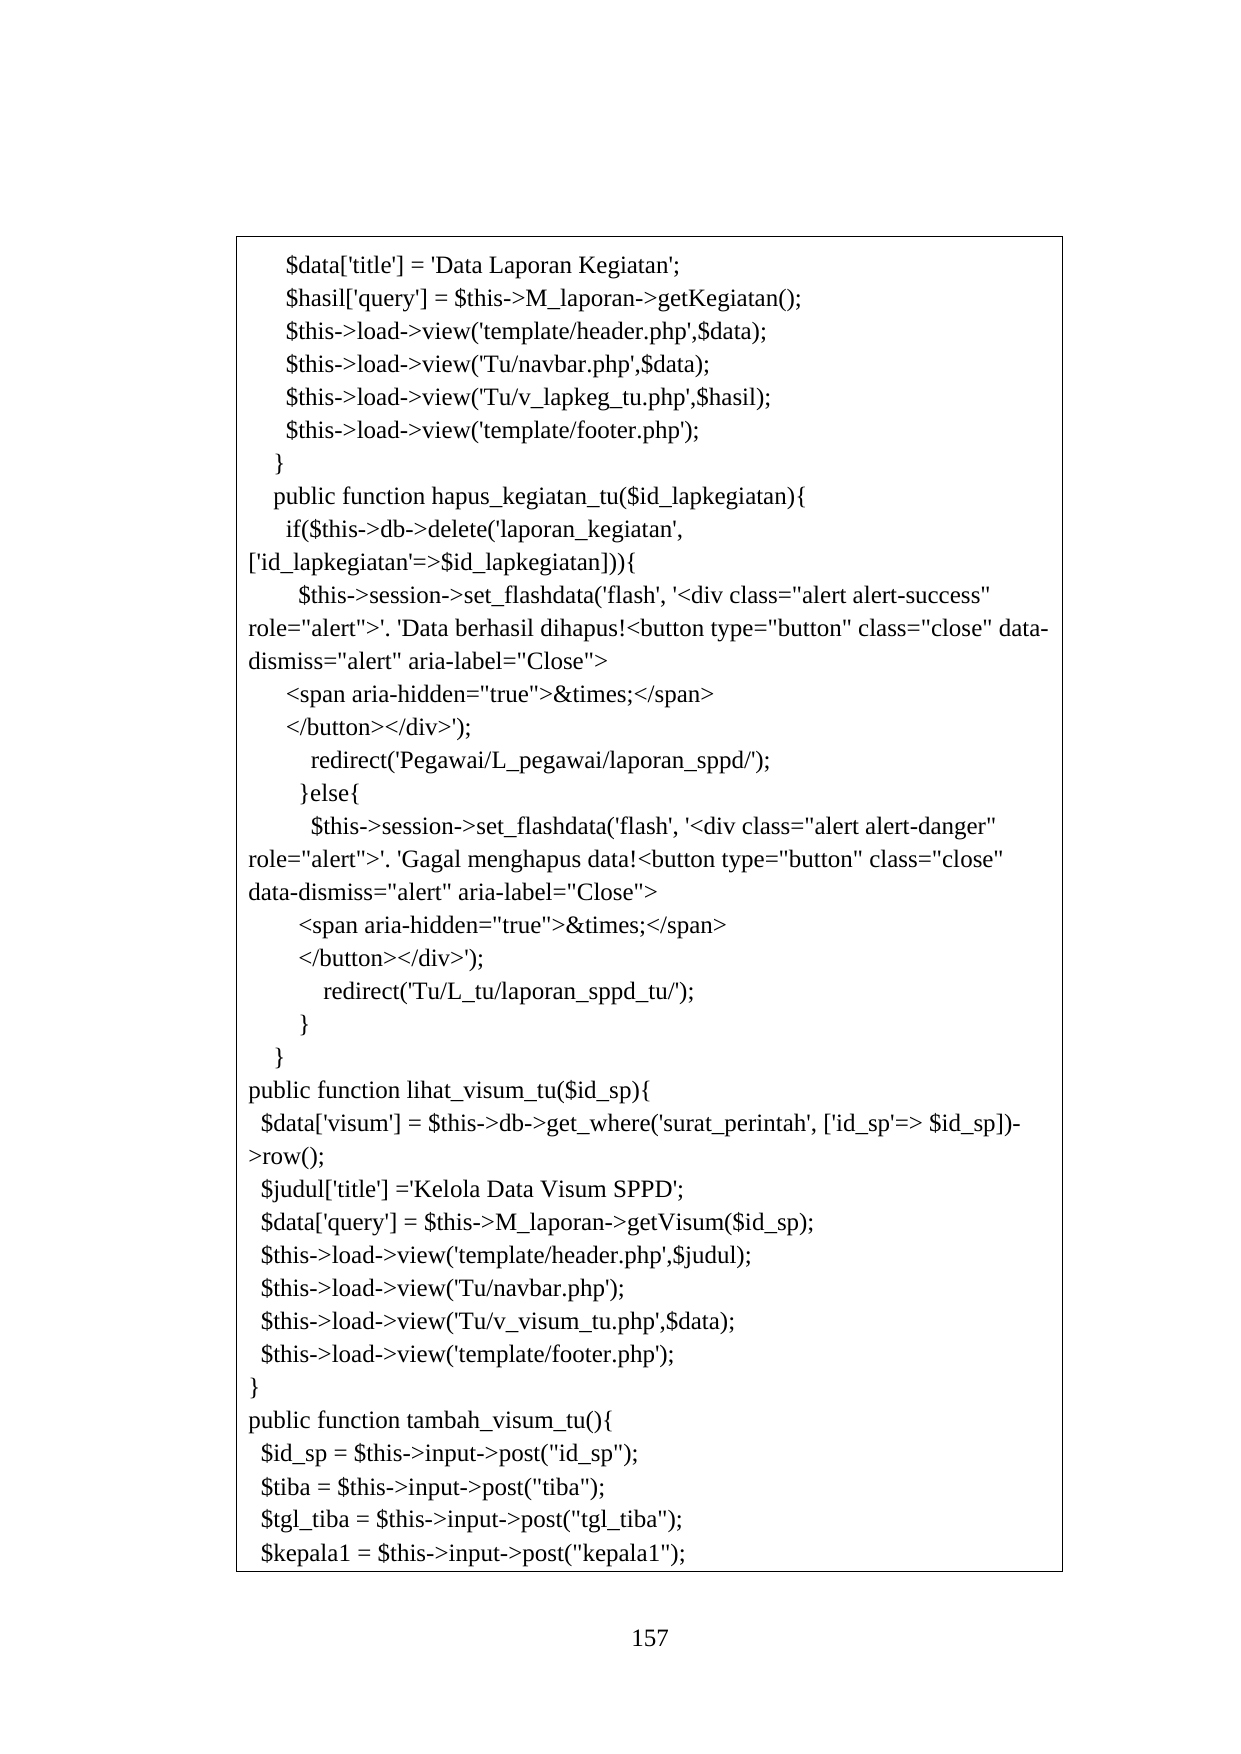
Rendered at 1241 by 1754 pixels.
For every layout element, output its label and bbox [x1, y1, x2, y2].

table_header [237, 237, 1062, 1571]
